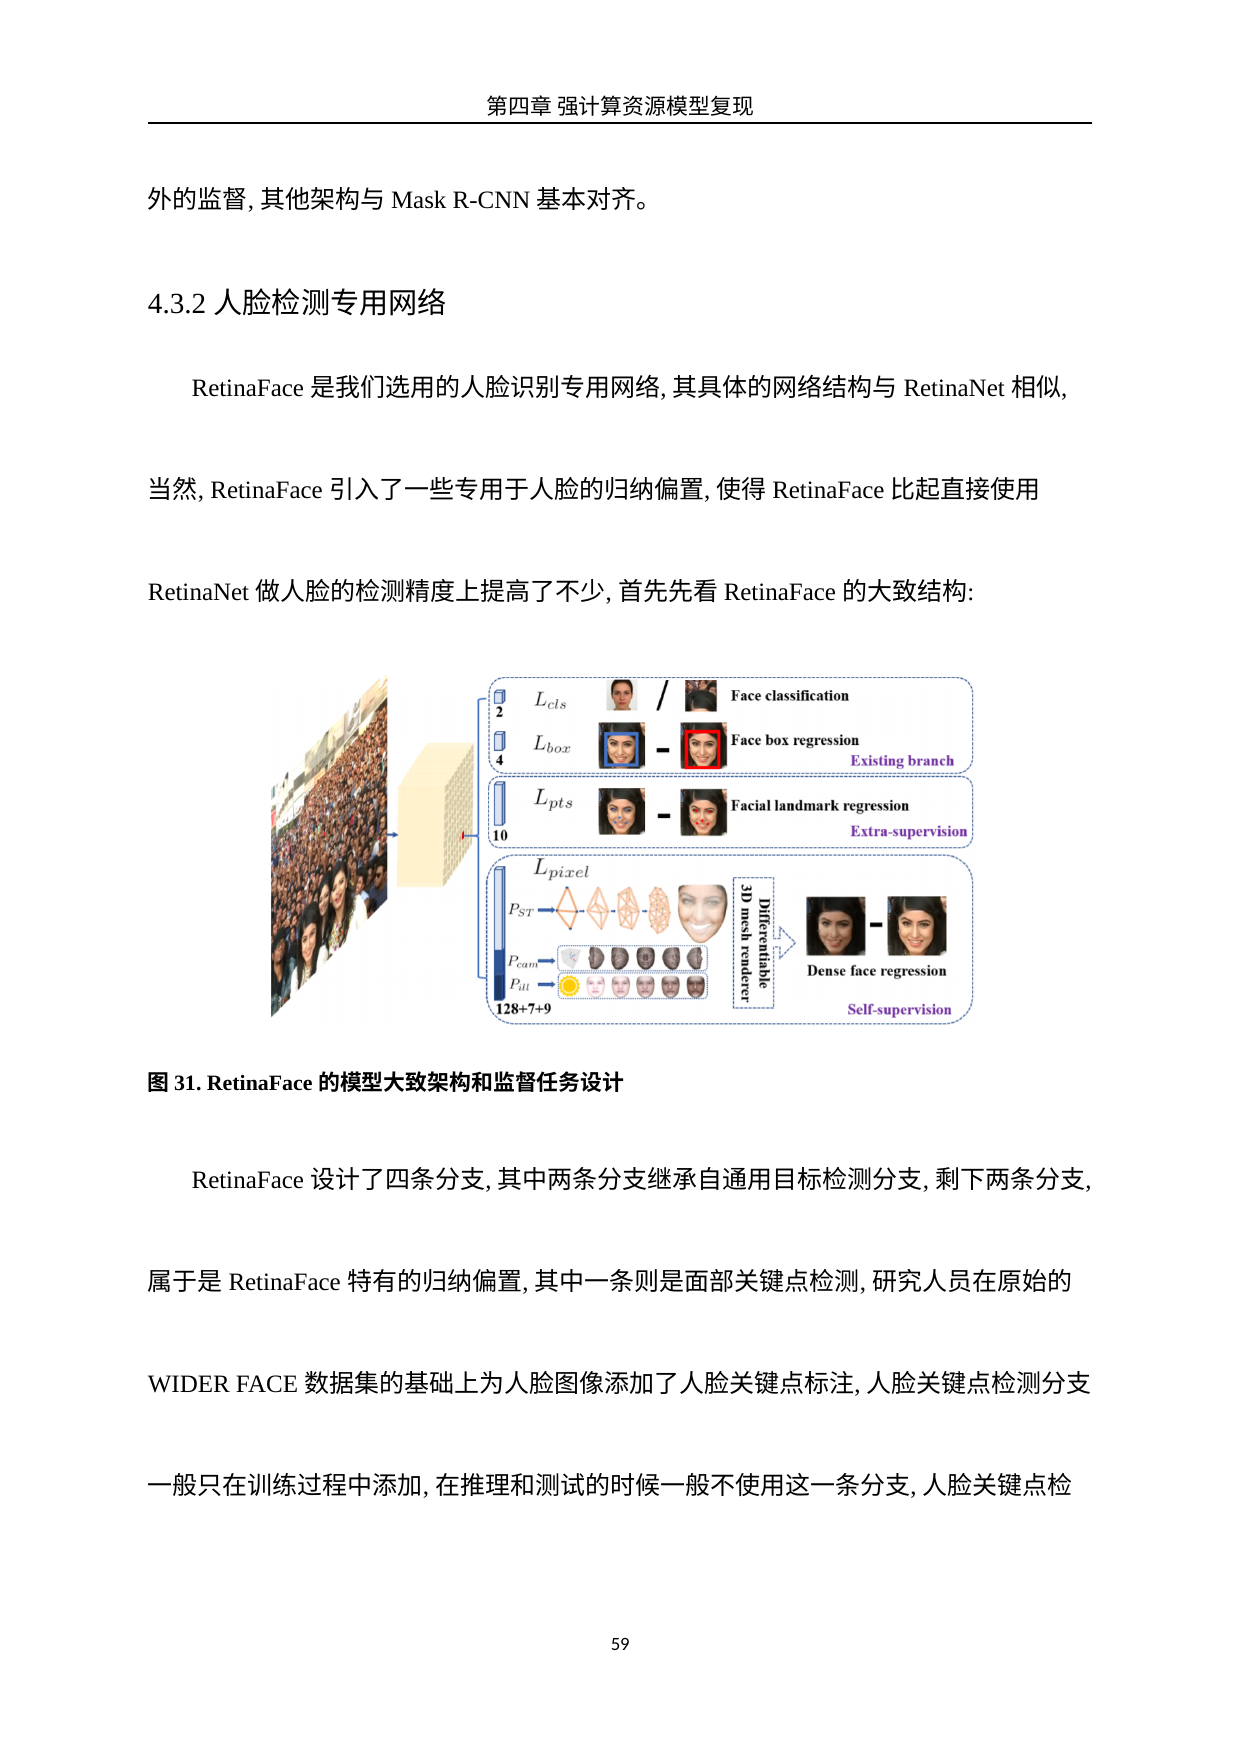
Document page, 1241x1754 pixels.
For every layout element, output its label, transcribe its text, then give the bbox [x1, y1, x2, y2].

subtitle 4.3.2 人脸检测专用网络 [148, 267, 1092, 335]
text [148, 164, 1092, 232]
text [148, 1144, 1092, 1517]
text RetinaFace 是我们选用的人脸识别专用网络, 其具体的网络结构与 RetinaNet 相似, 当然, RetinaFace 引入了一些专用于人脸的归纳偏置, 使得 RetinaFace 比起直接使用 RetinaNet 做人脸的检测精度上提高了不少, 首先先看 RetinaFace 的大致结构: [148, 352, 1092, 623]
picture [261, 658, 979, 1030]
text 图31. RetinaFace 的模型大致架构和监督任务设计 [148, 1063, 1092, 1097]
